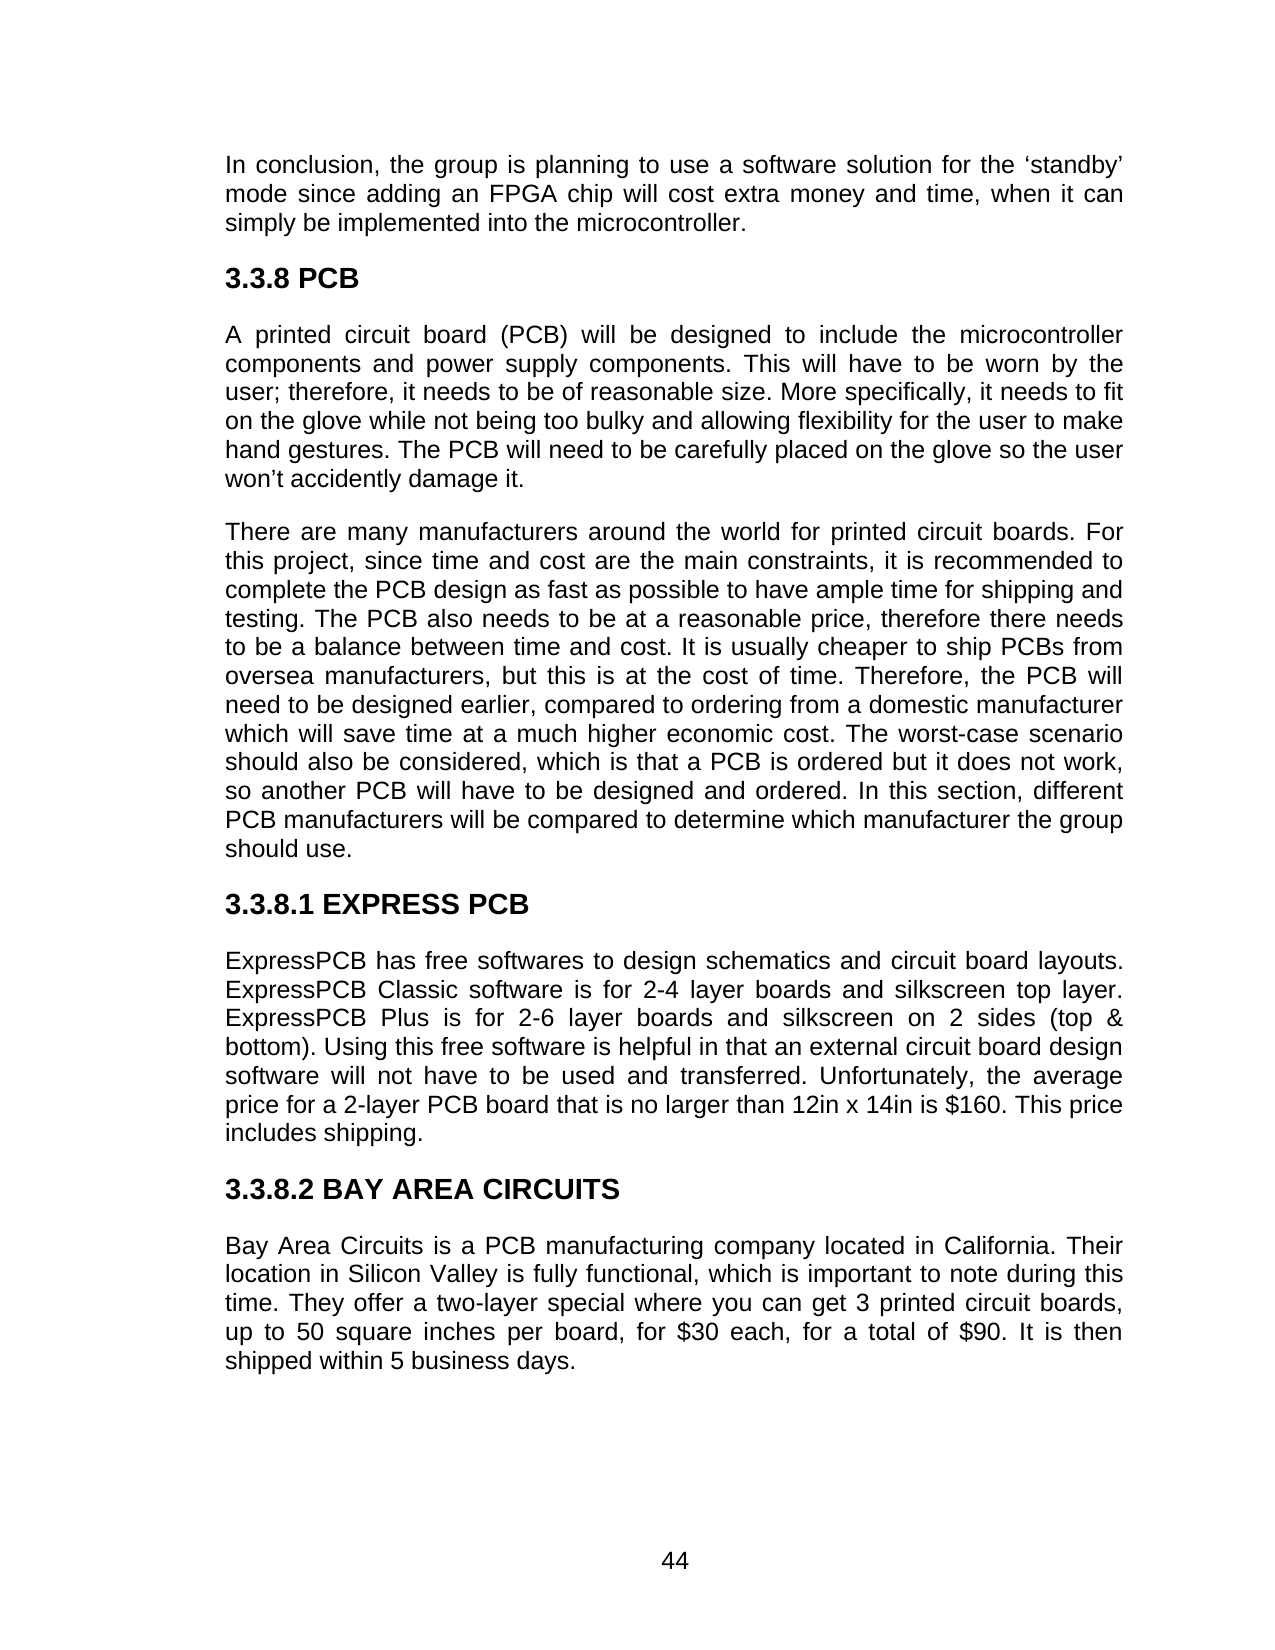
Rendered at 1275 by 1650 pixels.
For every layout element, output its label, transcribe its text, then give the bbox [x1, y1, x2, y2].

text Bay Area Circuits is a PCB manufacturing company located in California. Their location in Silicon Valley is fully functional, which is important to note during this time. They offer a two-layer special where you can get 3 printed circuit boards, up to 50 square inches per board, for $30 each, for a total of $90. It is then shipped within 5 business days. [225, 1231, 1125, 1374]
text In conclusion, the group is planning to use a software solution for the ‘standby’ mode since adding an FPGA chip will cost extra money and time, when it can simply be implemented into the microcontroller. [225, 150, 1125, 236]
subtitle 3.3.8.1 EXPRESS PCB [225, 887, 1125, 921]
text There are many manufacturers around the world for printed circuit boards. For this project, since time and cost are the main constraints, it is recommended to complete the PCB design as fast as possible to have ample time for shipping and testing. The PCB also needs to be at a reasonable price, therefore there needs to be a balance between time and cost. It is usually cheaper to ship PCBs from oversea manufacturers, but this is at the cost of time. Therefore, the PCB will need to be designed earlier, compared to ordering from a domestic manufacturer which will save time at a much higher economic cost. The worst-case scenario should also be considered, which is that a PCB is ordered but it does not work, so another PCB will have to be designed and ordered. In this section, different PCB manufacturers will be compared to determine which manufacturer the group should use. [225, 517, 1125, 862]
text A printed circuit board (PCB) will be designed to include the microcontroller components and power supply components. This will have to be worn by the user; therefore, it needs to be of reasonable size. More specifically, it needs to fit on the glove while not being too bulky and allowing flexibility for the user to make hand gestures. The PCB will need to be carefully placed on the glove so the user won’t accidently damage it. [225, 320, 1125, 492]
subtitle 3.3.8 PCB [225, 261, 1125, 295]
subtitle 3.3.8.2 BAY AREA CIRCUITS [225, 1172, 1125, 1206]
text ExpressPCB has free softwares to design schematics and circuit board layouts. ExpressPCB Classic software is for 2-4 layer boards and silkscreen top layer. ExpressPCB Plus is for 2-6 layer boards and silkscreen on 2 sides (top & bottom). Using this free software is helpful in that an external circuit board design software will not have to be used and transferred. Unfortunately, the average price for a 2-layer PCB board that is no larger than 12in x 14in is $160. This price includes shipping. [225, 946, 1125, 1147]
